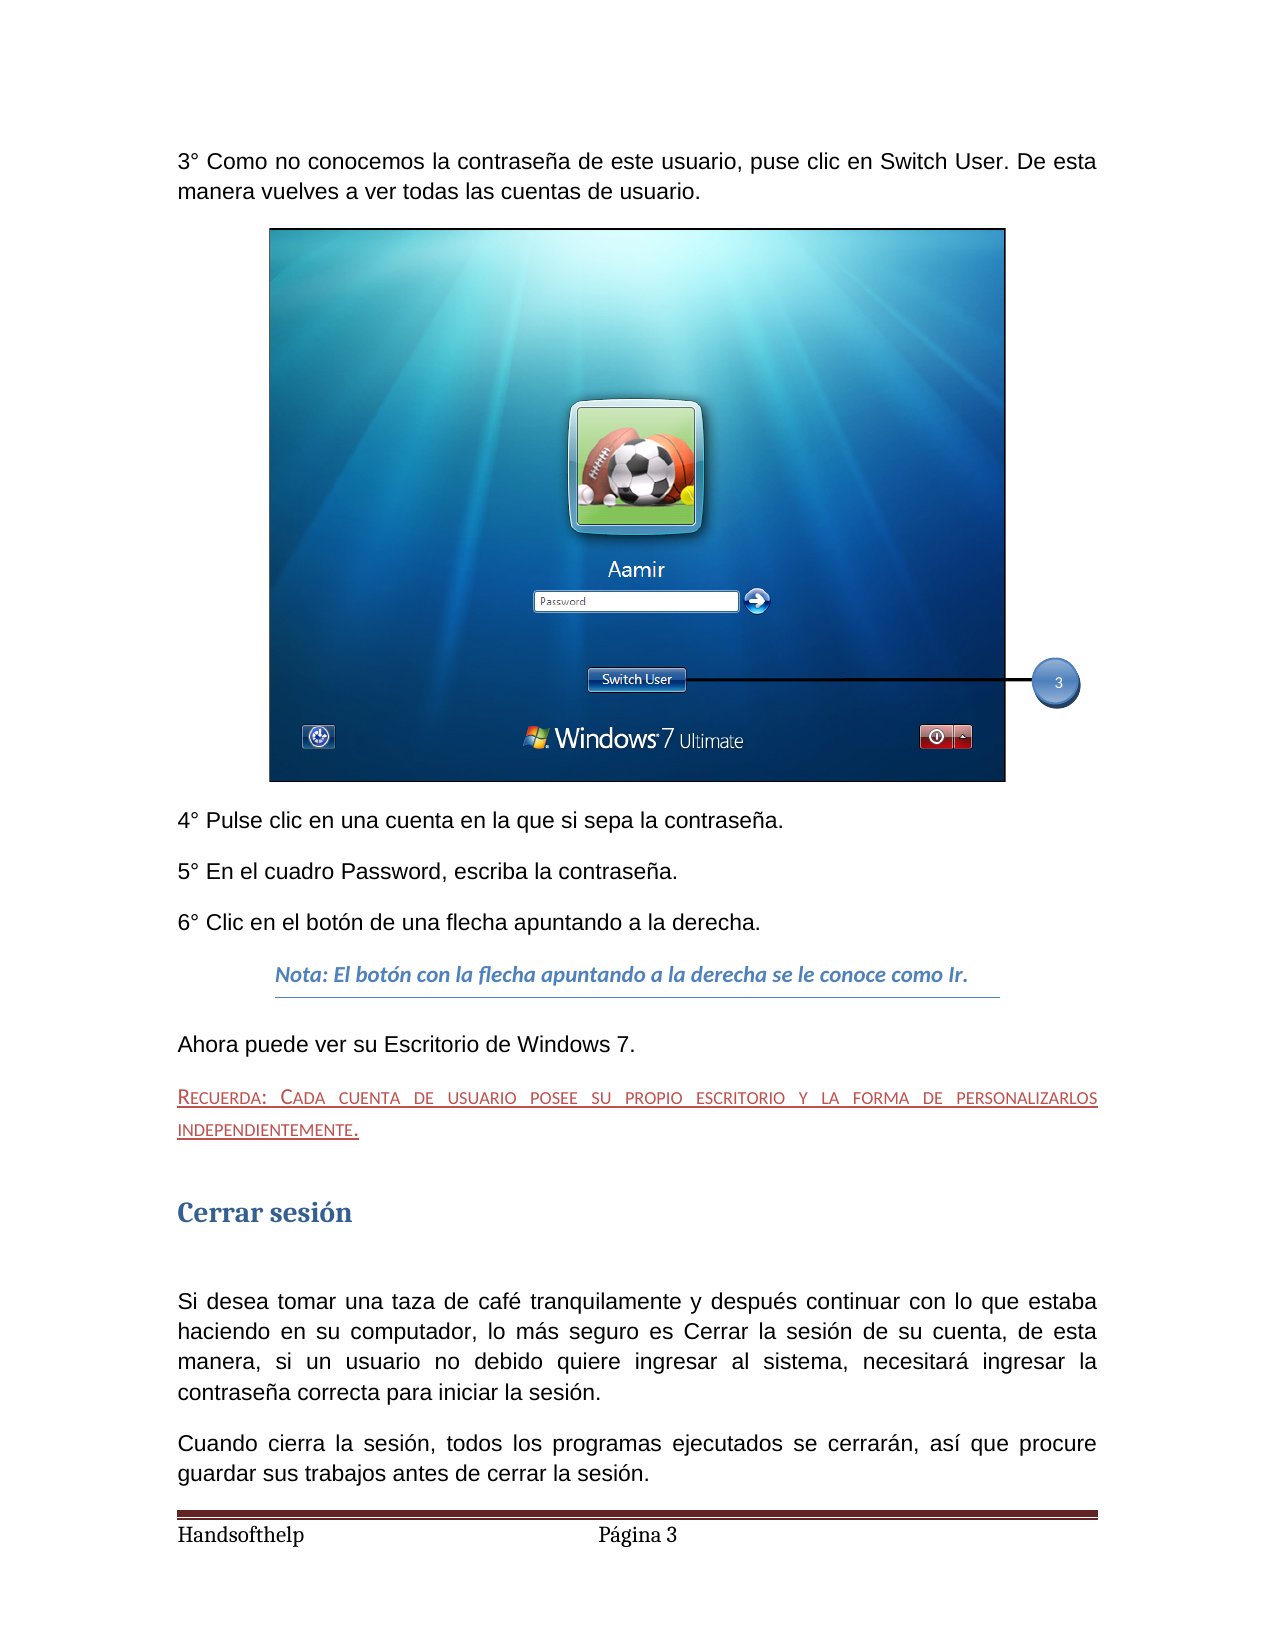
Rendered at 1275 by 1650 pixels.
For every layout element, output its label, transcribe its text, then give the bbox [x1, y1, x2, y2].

text Si desea tomar una taza de café tranquilamente y después continuar con lo que estaba haciendo en su computador, lo más seguro es Cerrar la sesión de su cuenta, de esta manera, si un usuario no debido quiere ingresar al sistema, necesitará ingresar la contraseña correcta para iniciar la sesión. [177, 1288, 1098, 1405]
subtitle Cerrar sesión [177, 1196, 1098, 1230]
text Nota: El botón con la flecha apuntando a la derecha se le conoce como Ir. [275, 960, 1000, 997]
text Recuerda: Cada cuenta de usuario posee su propio escritorio y la forma de personalizarlos independientemente. [177, 1108, 1098, 1142]
picture [269, 228, 1006, 782]
text Cuando cierra la sesión, todos los programas ejecutados se cerrarán, así que procure guardar sus trabajos antes de cerrar la sesión. [177, 1429, 1098, 1486]
text 3° Como no conocemos la contraseña de este usuario, puse clic en Switch User. De esta manera vuelves a ver todas las cuentas de usuario. [177, 148, 1098, 204]
text Ahora puede ver su Escritorio de Windows 7. [177, 1031, 1098, 1057]
text 4° Pulse clic en una cuenta en la que si sepa la contraseña. [177, 807, 1098, 833]
text 6° Clic en el botón de una flecha apuntando a la derecha. [177, 909, 1098, 936]
text Recuerda: Cada cuenta de usuario posee su propio escritorio y la forma de personalizarlos independientemente. [177, 1082, 1098, 1106]
text 5° En el cuadro Password, escriba la contraseña. [177, 858, 1098, 884]
